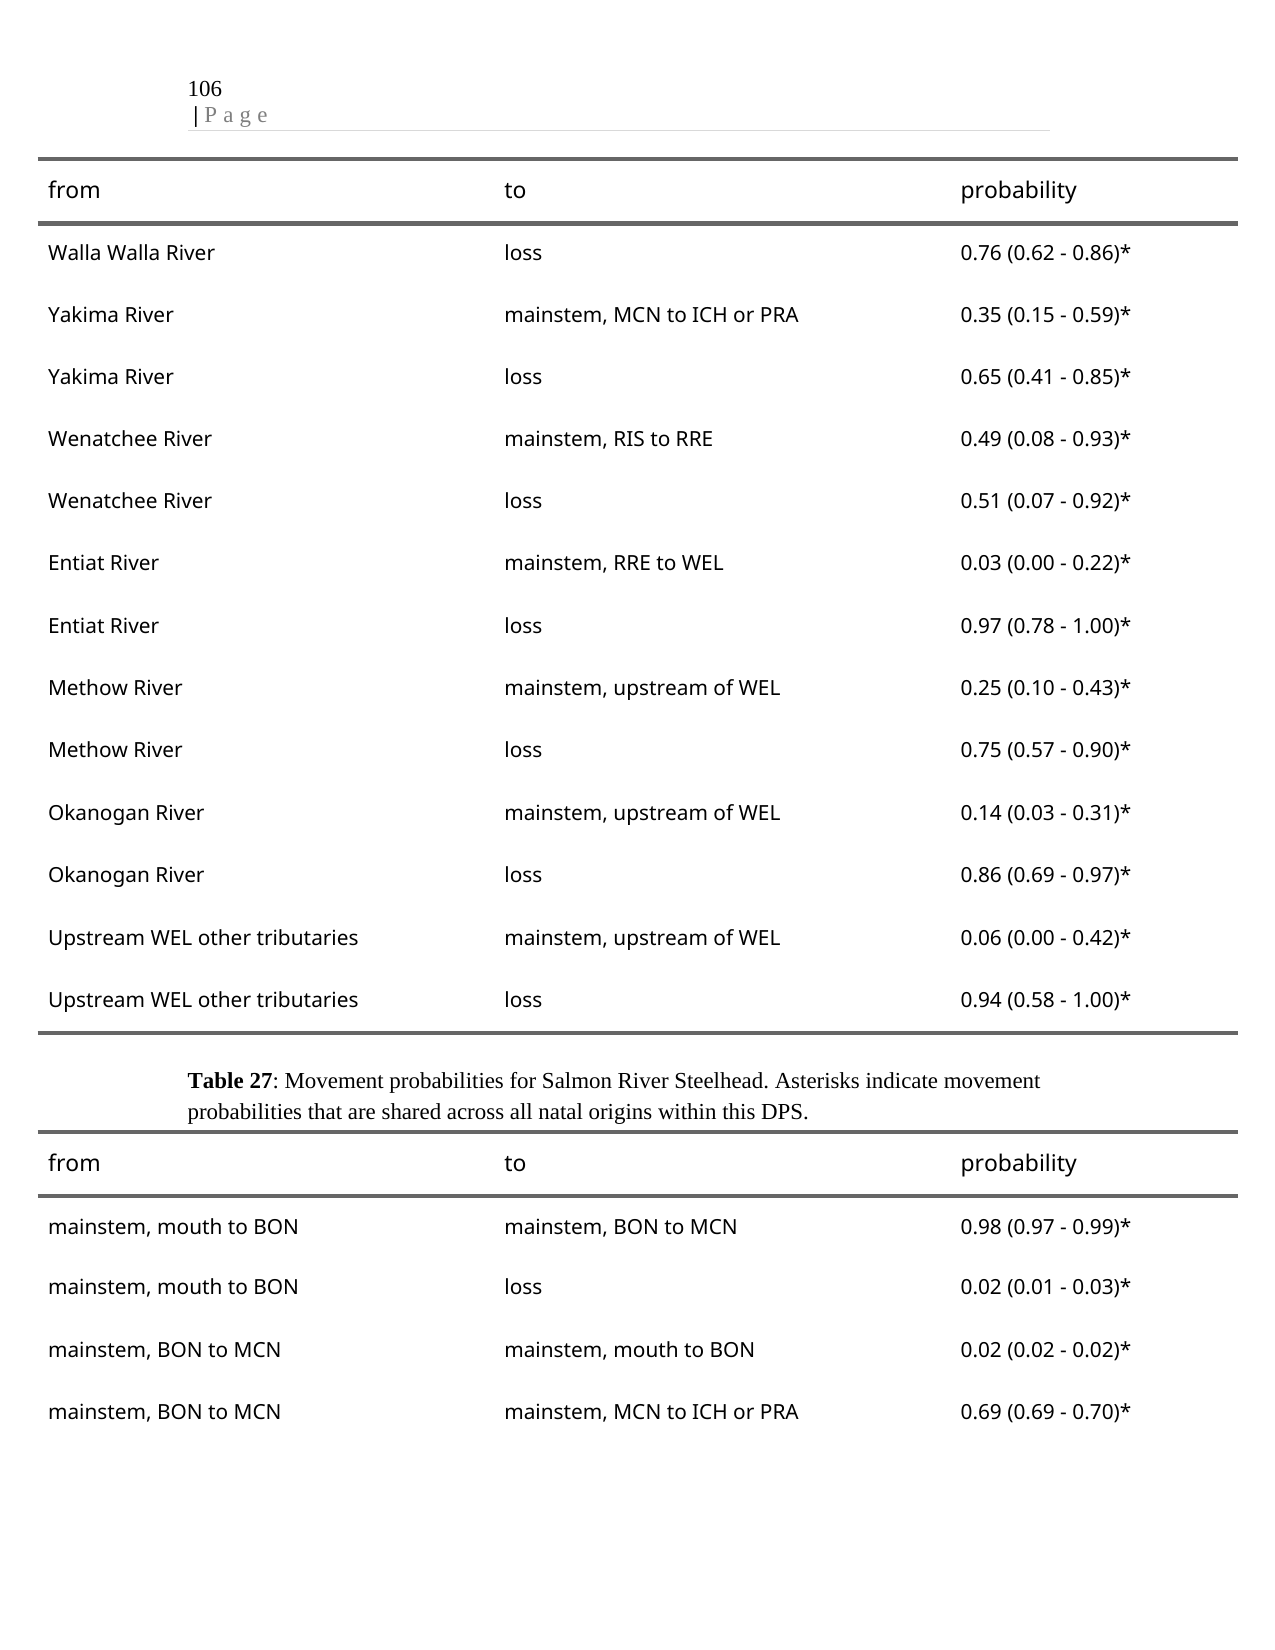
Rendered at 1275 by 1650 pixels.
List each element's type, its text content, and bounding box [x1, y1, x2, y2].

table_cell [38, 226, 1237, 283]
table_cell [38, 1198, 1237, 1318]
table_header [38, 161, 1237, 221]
text Table : Movement probabilities for Salmon River Steelhead. Asterisks indicate movement probabilities that are shared across all natal origins within this DPS. [187, 1067, 1087, 1125]
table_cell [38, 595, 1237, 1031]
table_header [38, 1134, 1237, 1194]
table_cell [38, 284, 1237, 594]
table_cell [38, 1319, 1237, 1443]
